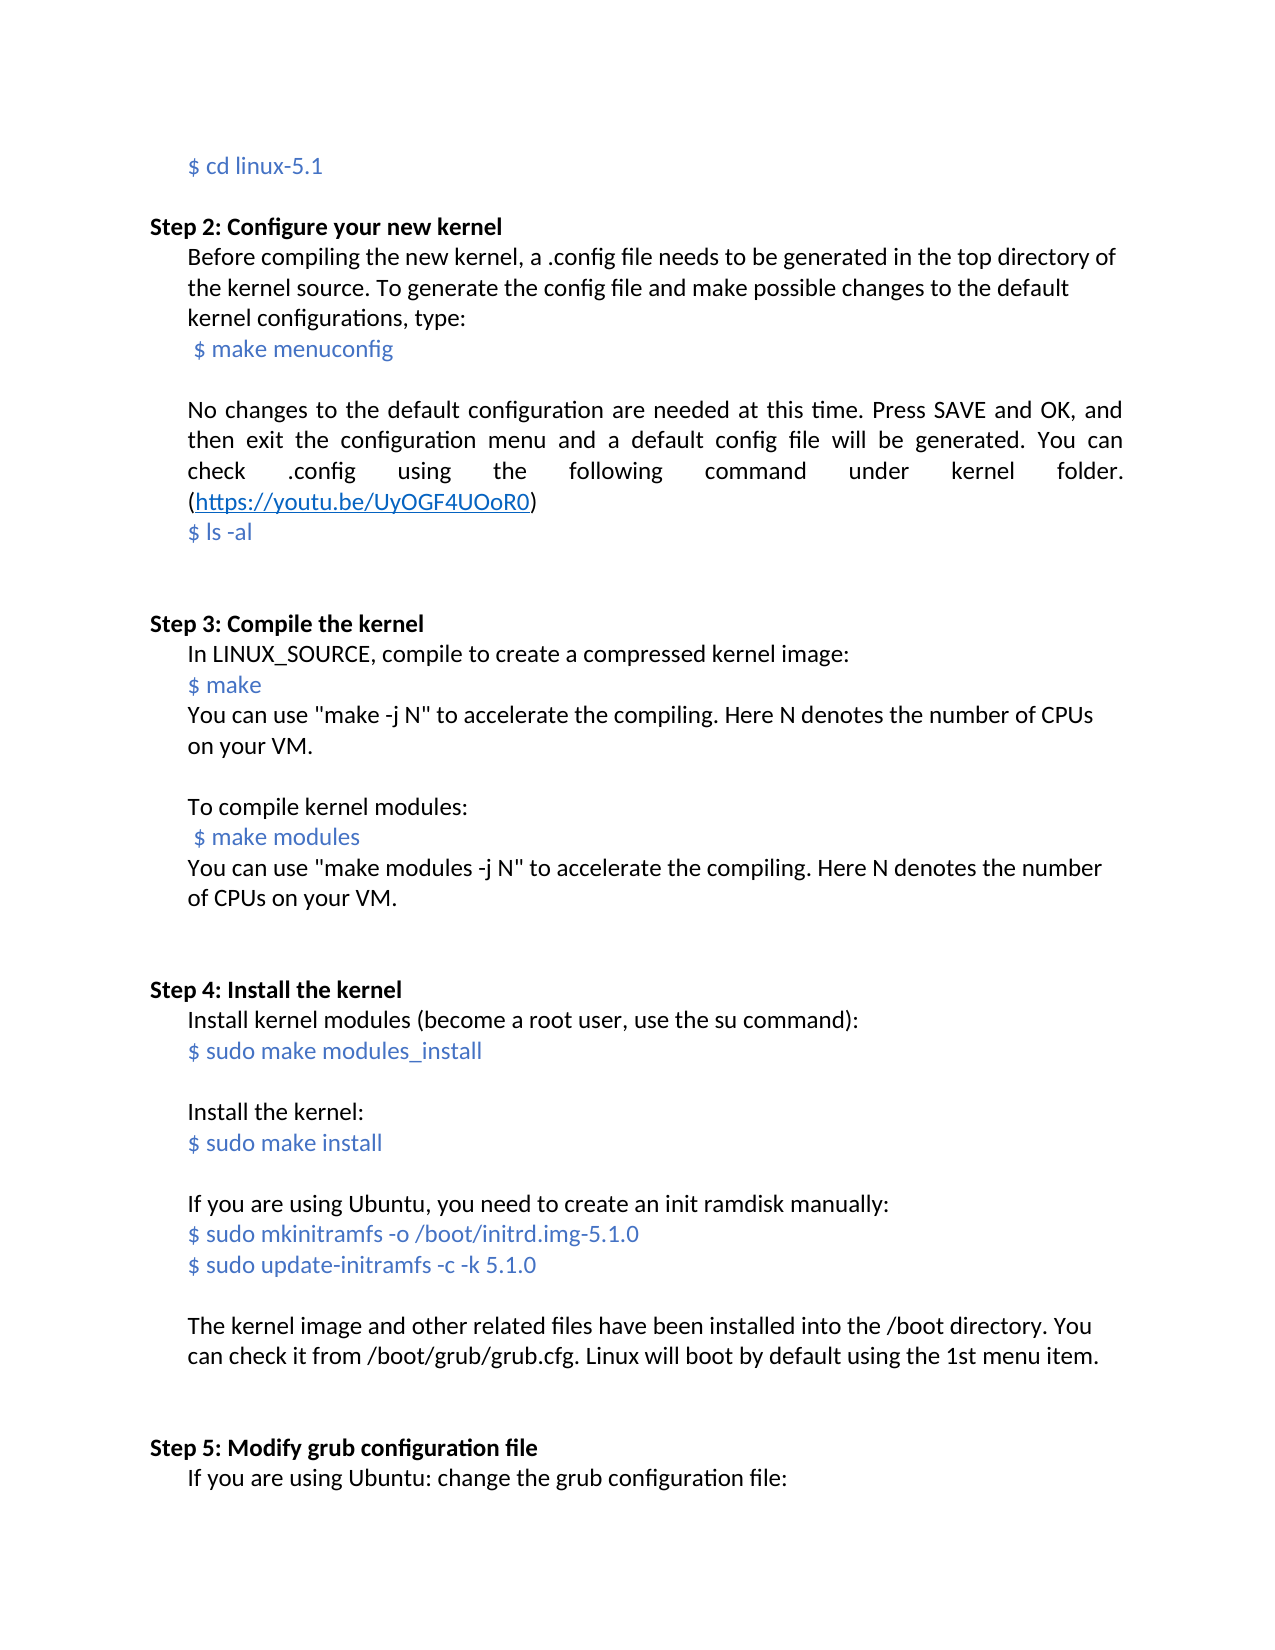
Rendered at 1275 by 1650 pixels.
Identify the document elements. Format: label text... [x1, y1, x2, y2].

text The kernel image and other related files have been installed into the /boot directory. You can check it from /boot/grub/grub.cfg. Linux will boot by default using the 1st menu item. [187, 1310, 1125, 1371]
text Install kernel modules (become a root user, use the su command): [187, 1004, 1125, 1035]
text $ make menuconfig [187, 333, 1125, 364]
text $ sudo make modules_install [187, 1035, 1125, 1066]
text $ sudo make install [187, 1127, 1125, 1157]
text $ make modules [187, 821, 1125, 852]
text $ sudo mkinitramfs -o /boot/initrd.img-5.1.0 [187, 1218, 1125, 1249]
text $ cd linux-5.1 [187, 150, 1125, 181]
text To compile kernel modules: [187, 791, 1125, 821]
text $ make [187, 669, 1125, 699]
text Before compiling the new kernel, a .config file needs to be generated in the top directory of the kernel source. To generate the config file and make possible changes to the default kernel configurations, type: [187, 242, 1125, 333]
text If you are using Ubuntu: change the grub configuration file: [187, 1462, 1125, 1493]
text $ sudo update-initramfs -c -k 5.1.0 [187, 1249, 1125, 1279]
text Step 3: Compile the kernel [150, 608, 1125, 638]
text In LINUX_SOURCE, compile to create a compressed kernel image: [187, 638, 1125, 669]
text $ ls -al [187, 516, 1125, 547]
text If you are using Ubuntu, you need to create an init ramdisk manually: [187, 1188, 1125, 1218]
text Step 4: Install the kernel [150, 974, 1125, 1004]
text Step 5: Modify grub configuration file [150, 1432, 1125, 1462]
text You can use "make -j N" to accelerate the compiling. Here N denotes the number of CPUs on your VM. [187, 699, 1125, 760]
text No changes to the default configuration are needed at this time. Press SAVE and OK, and then exit the configuration menu and a default config file will be generated. You can check .config using the following command under kernel folder. (https://youtu.be/UyOGF4UOoR0) [187, 394, 1125, 516]
text Install the kernel: [187, 1096, 1125, 1127]
text You can use "make modules -j N" to accelerate the compiling. Here N denotes the number of CPUs on your VM. [187, 852, 1125, 913]
text Step 2: Configure your new kernel [150, 211, 1125, 242]
